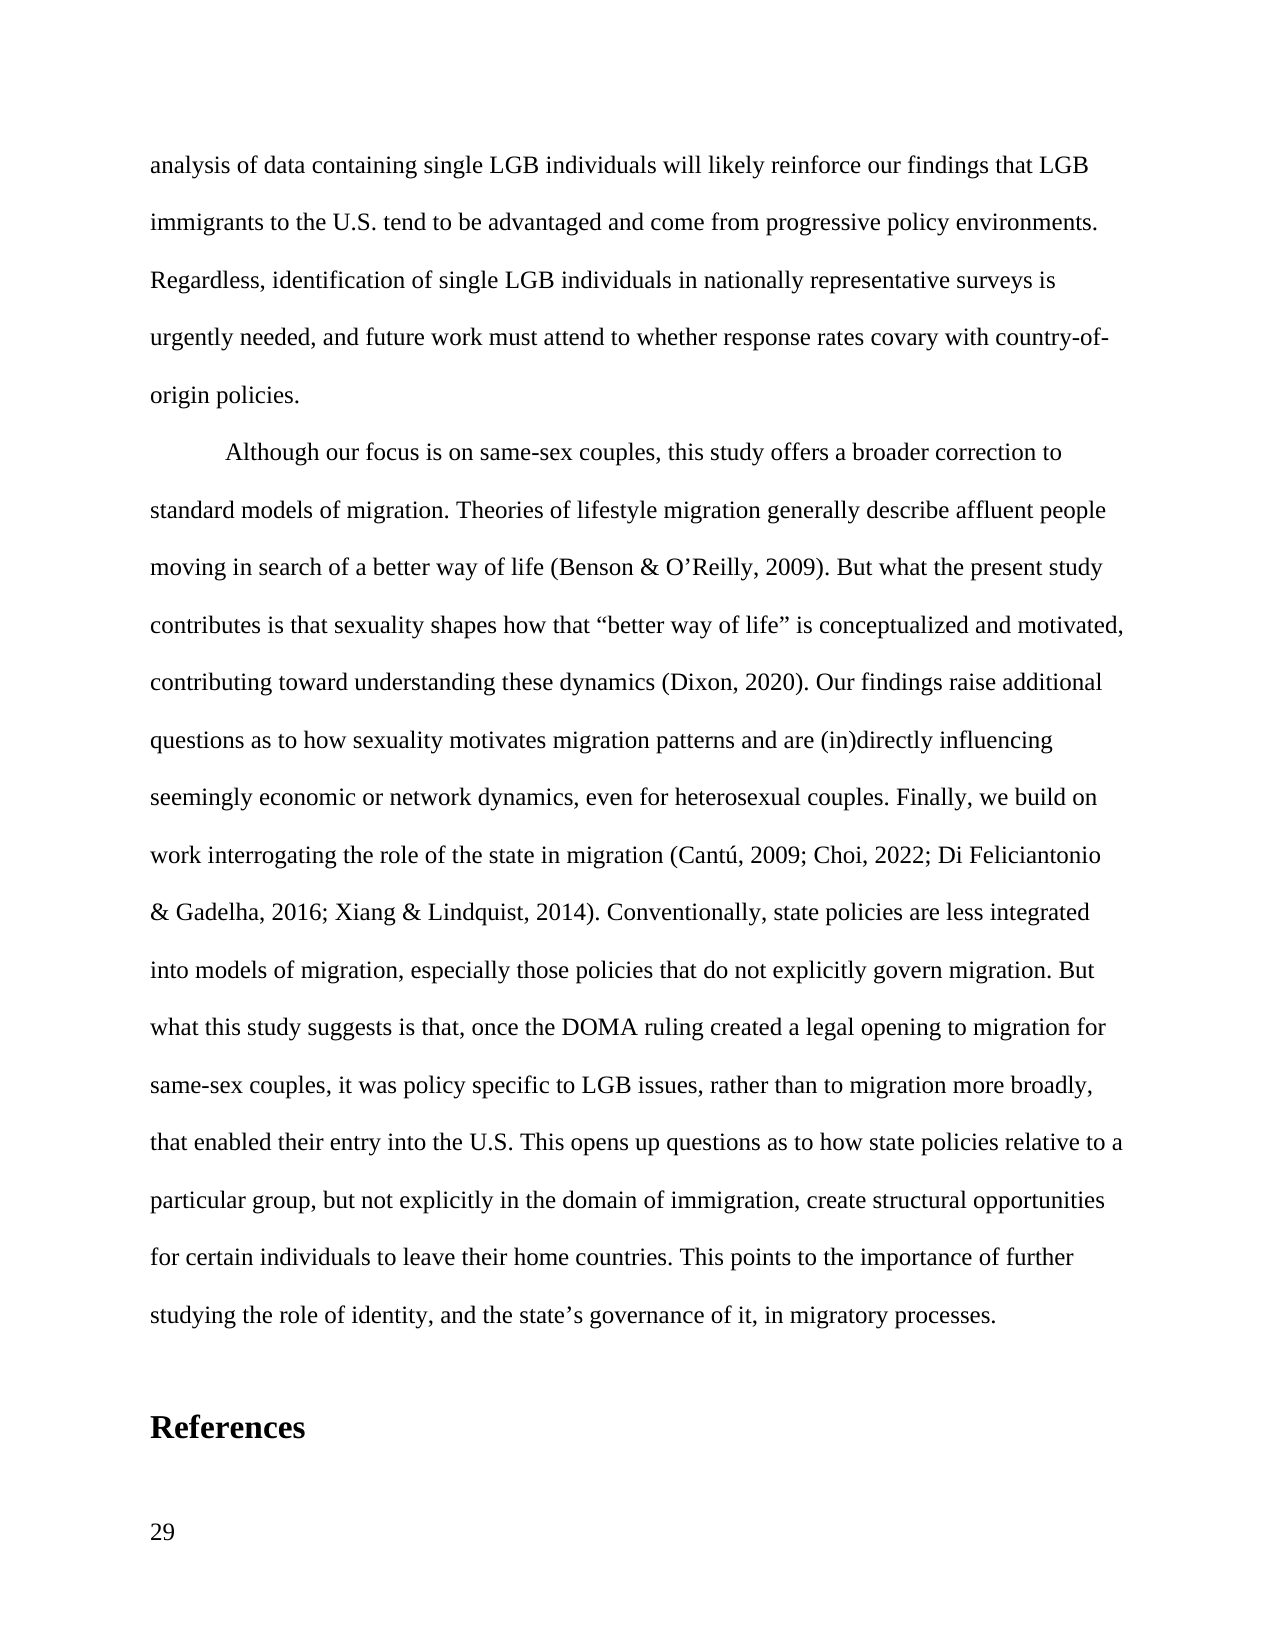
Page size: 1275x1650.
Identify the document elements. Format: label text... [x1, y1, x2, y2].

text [150, 150, 1125, 409]
subtitle References [150, 1407, 1125, 1446]
text Although our focus is on same-sex couples, this study offers a broader correction to standard models of migration. Theories of lifestyle migration generally describe affluent people moving in search of a better way of life (Benson & O’Reilly, 2009). But what the present study contributes is that sexuality shapes how that “better way of life” is conceptualized and motivated, contributing toward understanding these dynamics (Dixon, 2020). Our findings raise additional questions as to how sexuality motivates migration patterns and are (in)directly influencing seemingly economic or network dynamics, even for heterosexual couples. Finally, we build on work interrogating the role of the state in migration (Cantú, 2009; Choi, 2022; Di Feliciantonio & Gadelha, 2016; Xiang & Lindquist, 2014). Conventionally, state policies are less integrated into models of migration, especially those policies that do not explicitly govern migration. But what this study suggests is that, once the DOMA ruling created a legal opening to migration for same-sex couples, it was policy specific to LGB issues, rather than to migration more broadly, that enabled their entry into the U.S. This opens up questions as to how state policies relative to a particular group, but not explicitly in the domain of immigration, create structural opportunities for certain individuals to leave their home countries. This points to the importance of further studying the role of identity, and the state’s governance of it, in migratory processes. [150, 437, 1125, 1329]
